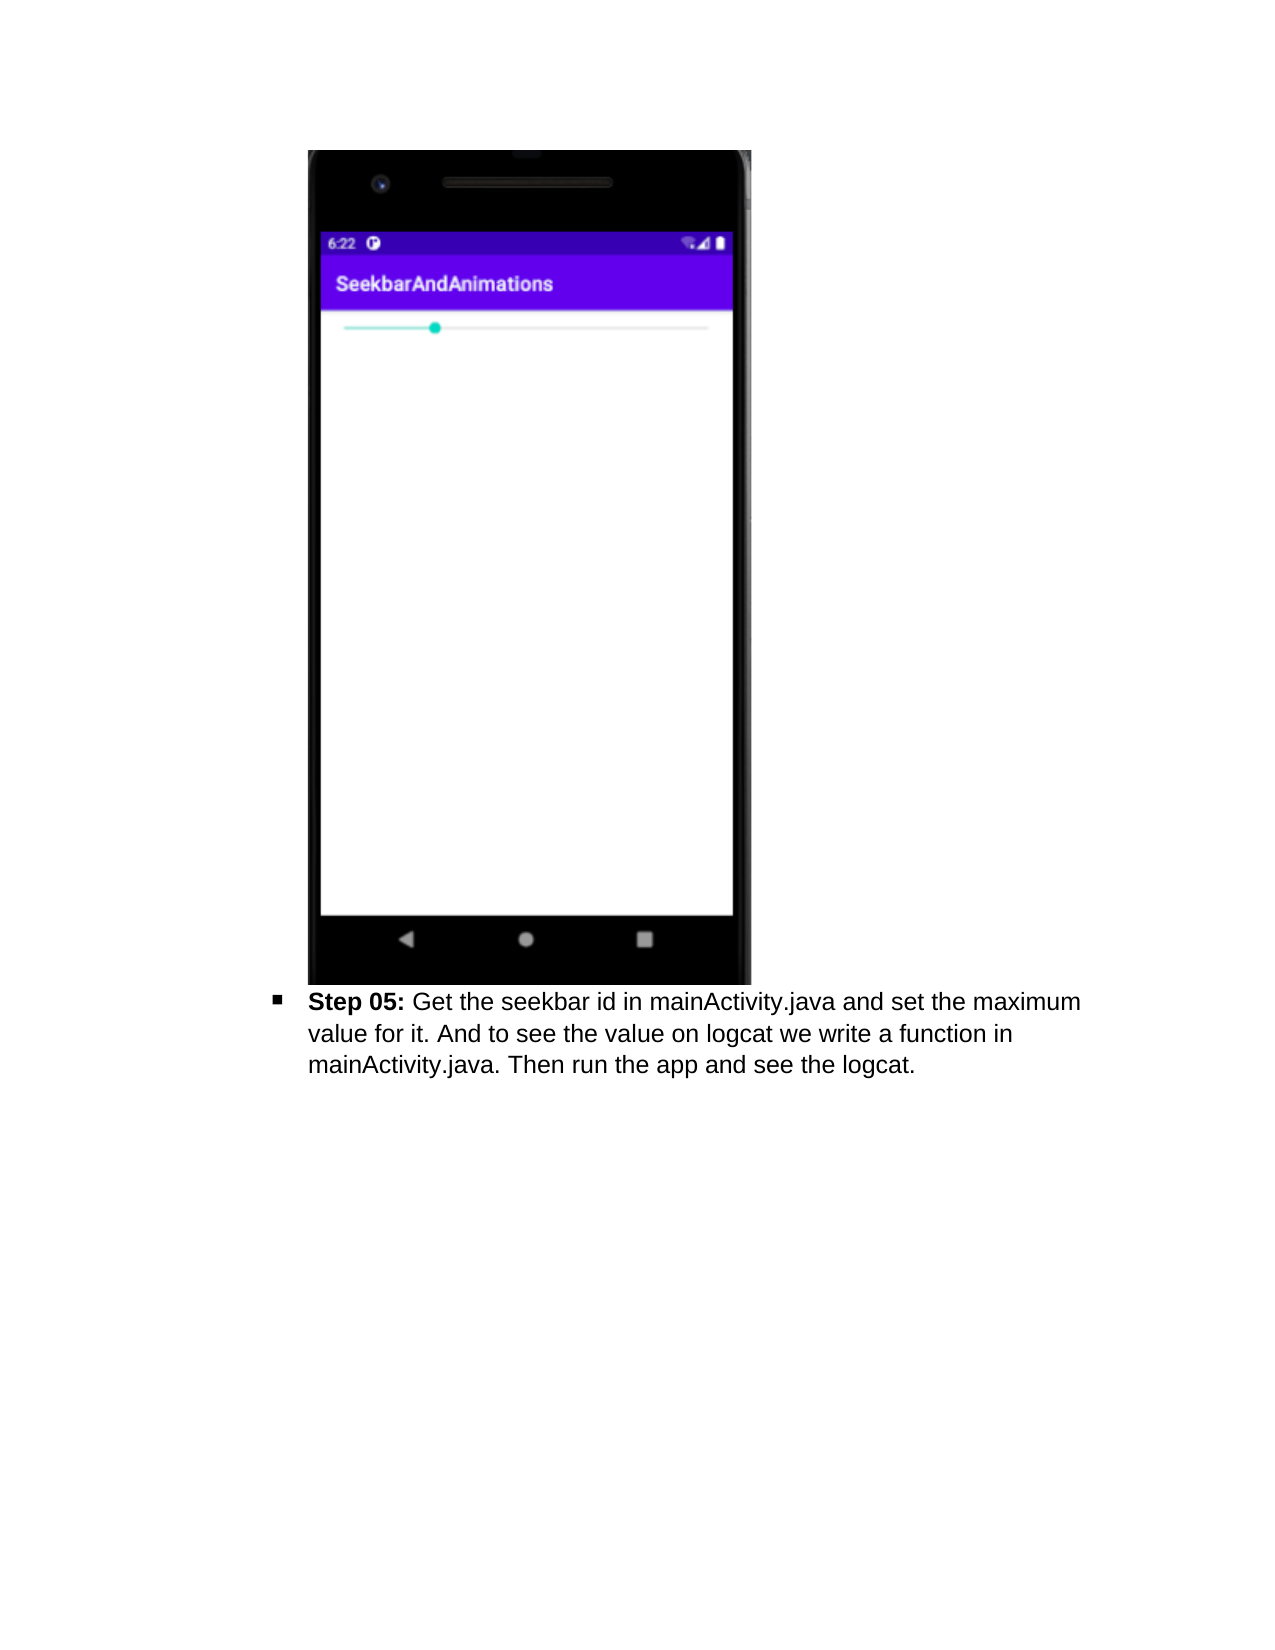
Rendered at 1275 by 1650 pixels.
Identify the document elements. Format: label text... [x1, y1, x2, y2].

list Step 05: Get the seekbar id in mainActivity.java and set the maximum value for it. And to see the value on logcat we write a function in mainActivity.java. Then run the app and see the logcat. [270, 987, 1125, 1078]
picture [307, 150, 752, 985]
